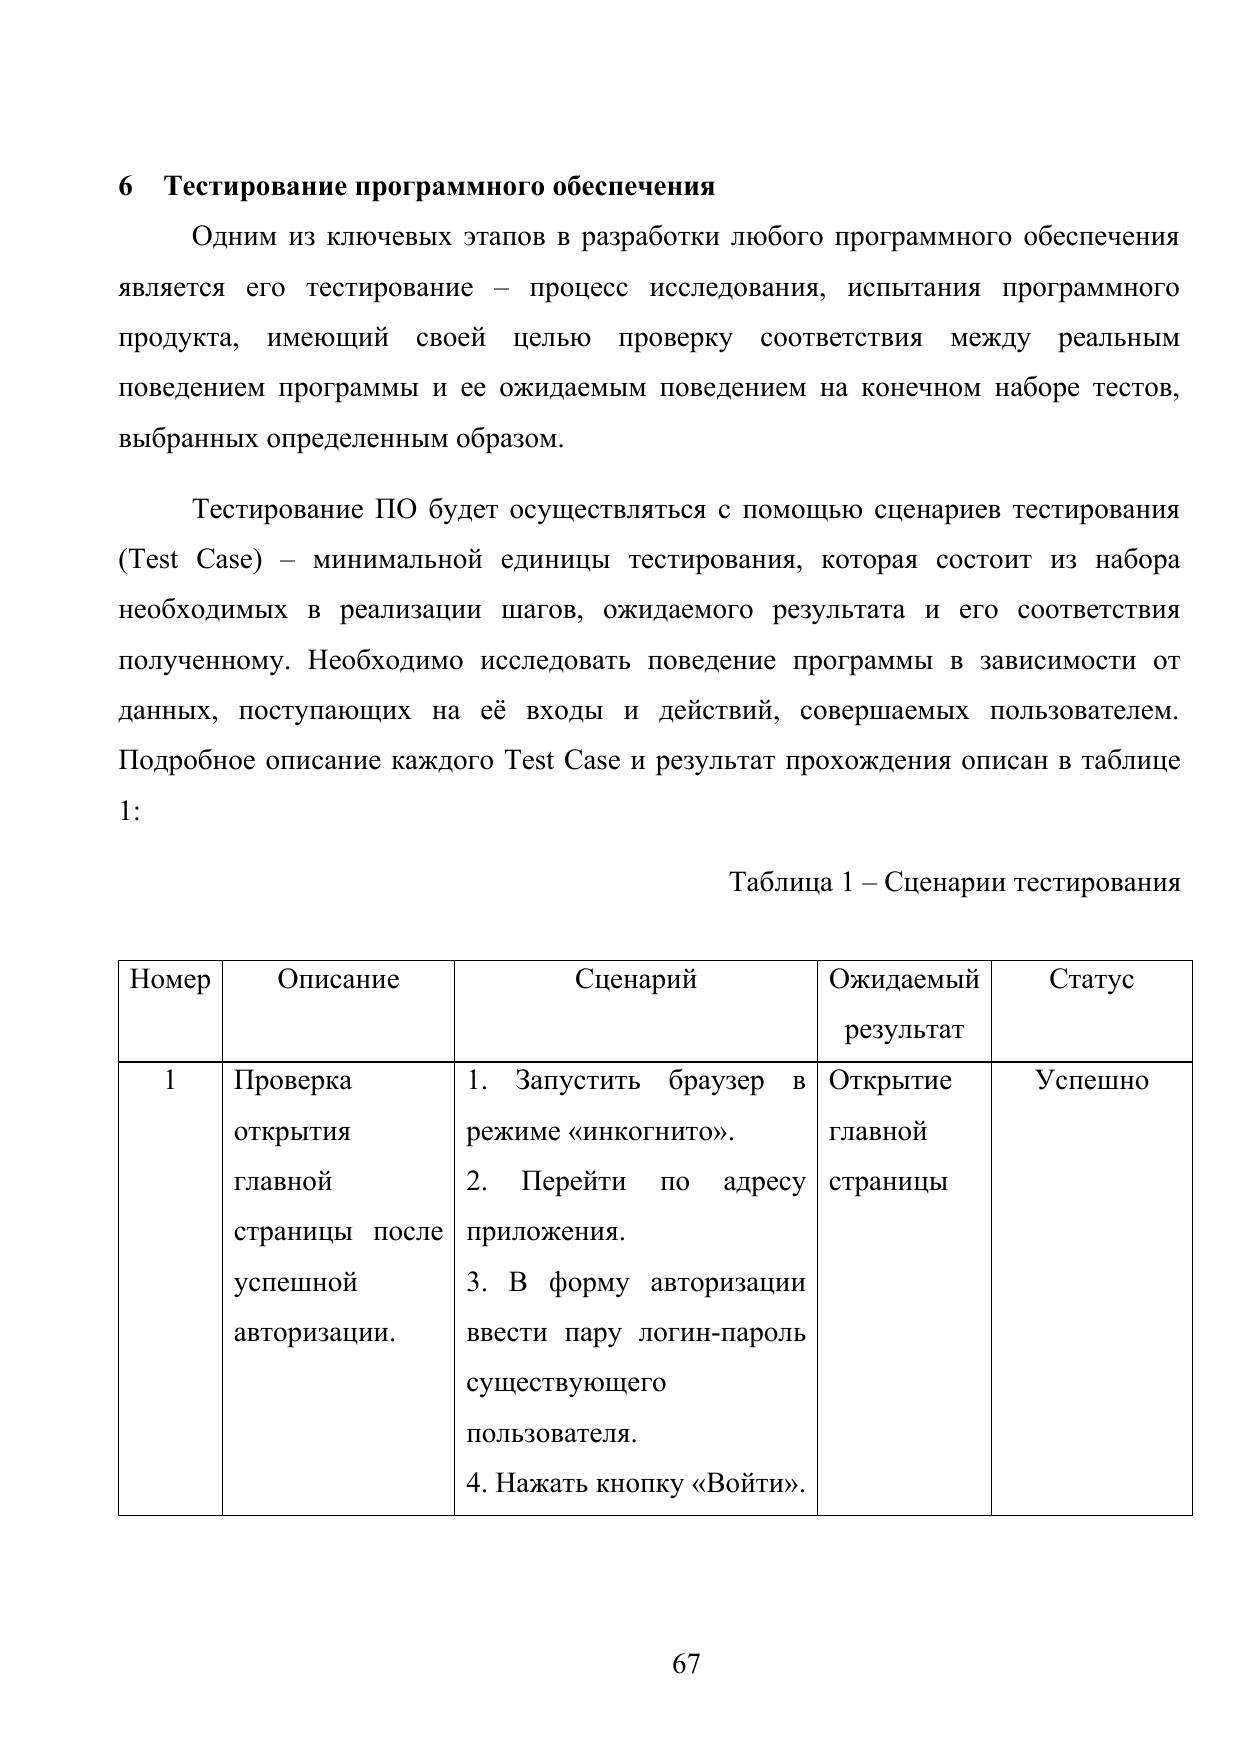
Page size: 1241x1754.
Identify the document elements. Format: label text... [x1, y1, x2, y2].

table_header Сценарий [455, 961, 817, 1061]
table_cell Проверка открытия главной страницы после успешной авторизации. [223, 1063, 454, 1515]
table_header Статус [992, 961, 1192, 1061]
text Тестирование ПО будет осуществляться с помощью сценариев тестирования (Test Case) – минимальной единицы тестирования, которая состоит из набора необходимых в реализации шагов, ожидаемого результата и его соответствия полученному. Необходимо исследовать поведение программы в зависимости от данных, поступающих на её входы и действий, совершаемых пользователем. Подробное описание каждого Test Case и результат прохождения описан в таблице 1: [118, 491, 1181, 826]
table_header Номер [119, 961, 222, 1061]
table_cell Открытие главной страницы [818, 1063, 991, 1515]
table_header Ожидаемый результат [818, 961, 991, 1061]
table_cell 1 [119, 1063, 222, 1515]
text Одним из ключевых этапов в разработки любого программного обеспечения является его тестирование – процесс исследования, испытания программного продукта, имеющий своей целью проверку соответствия между реальным поведением программы и ее ожидаемым поведением на конечном наборе тестов, выбранных определенным образом. [118, 218, 1181, 453]
table_cell 1. Запустить браузер в режиме «инкогнито». 2. Перейти по адресу приложения. 3. В форму авторизации ввести пару логин-пароль существующего пользователя. 4. Нажать кнопку «Войти». [455, 1063, 817, 1515]
text Таблица 1 – Сценарии тестирования [118, 864, 1181, 897]
table_header Описание [223, 961, 454, 1061]
subtitle Тестирование программного обеспечения [118, 168, 1181, 202]
table_cell Успешно [992, 1063, 1192, 1515]
